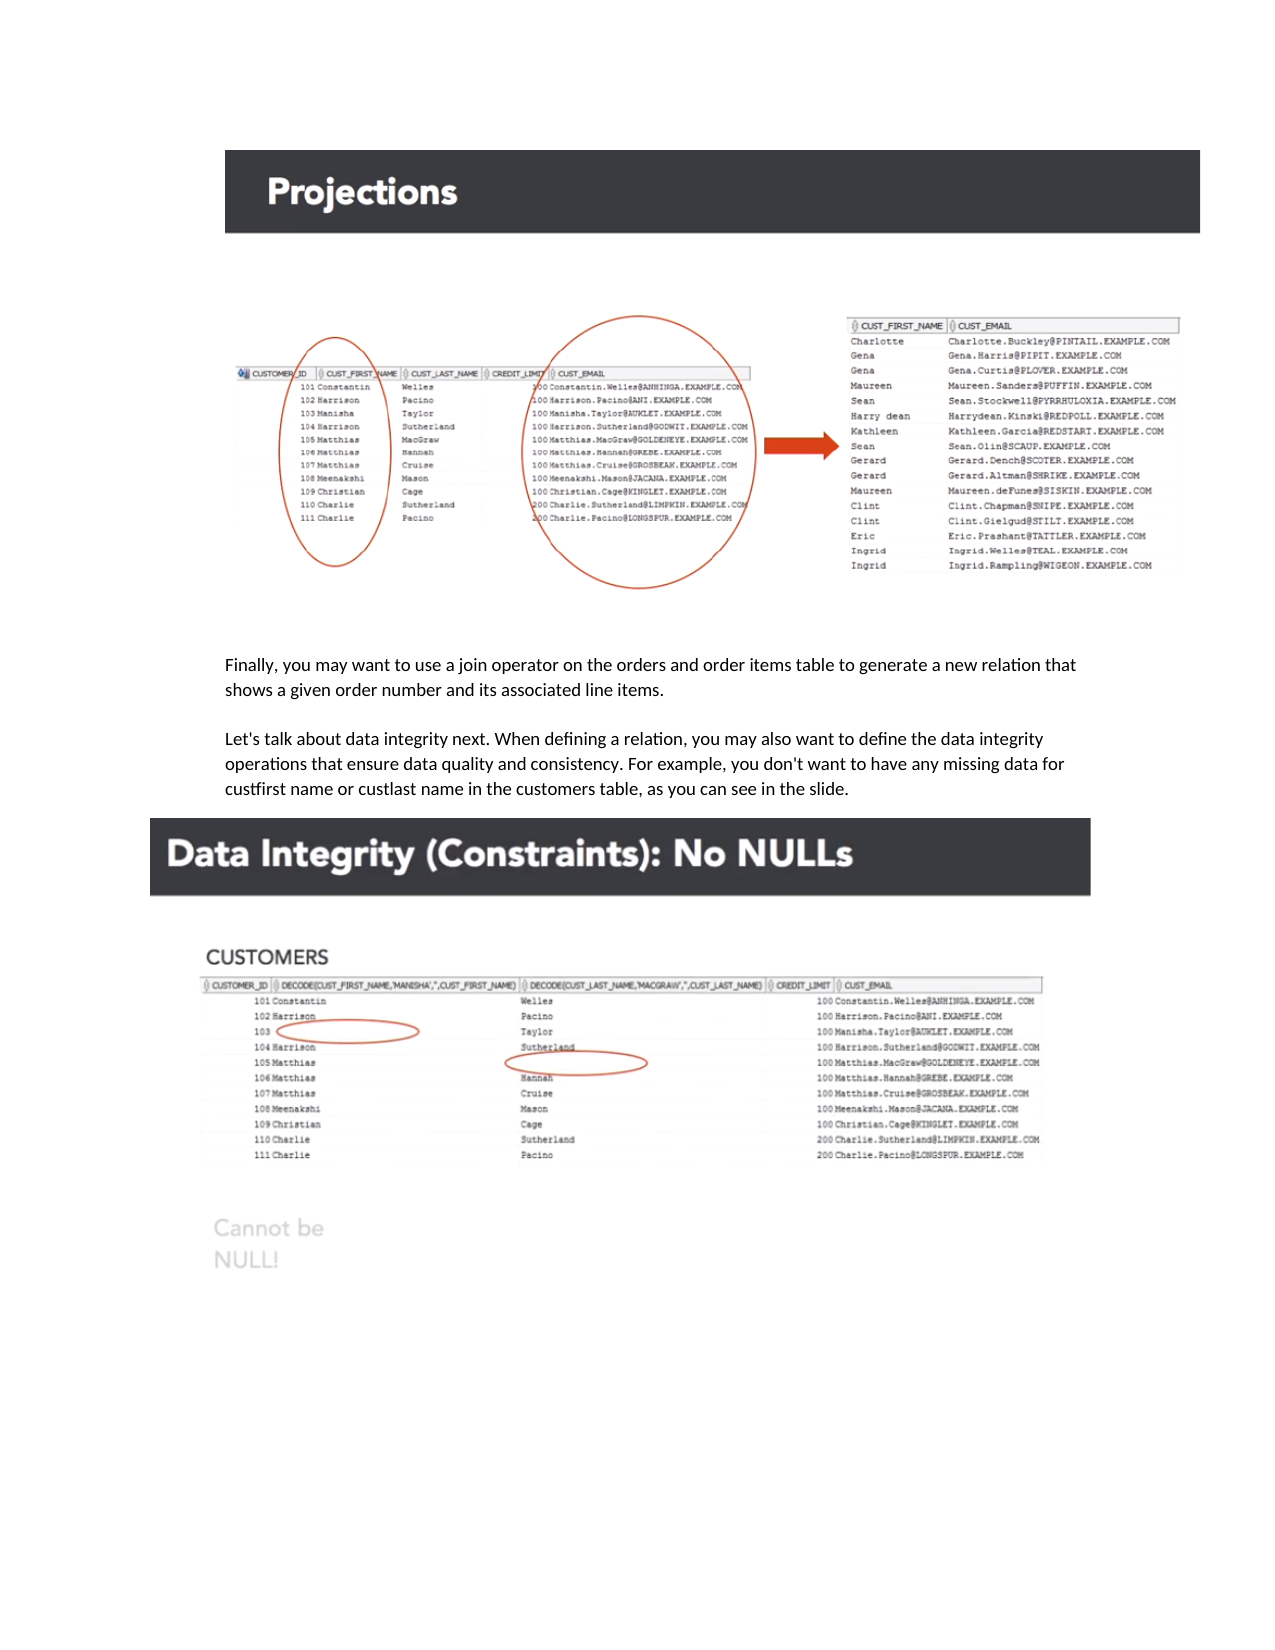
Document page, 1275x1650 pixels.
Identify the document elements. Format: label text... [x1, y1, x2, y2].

list Let's talk about data integrity next. When defining a relation, you may also want to define the data integrity operations that ensure data quality and consistency. For example, you don't want to have any missing data for custfirst name or custlast name in the customers table, as you can see in the slide. [225, 728, 1125, 800]
picture [225, 150, 1200, 652]
list Finally, you may want to use a join operator on the orders and order items table to generate a new relation that shows a given order number and its associated line items. [225, 653, 1125, 701]
picture [150, 818, 1091, 1286]
